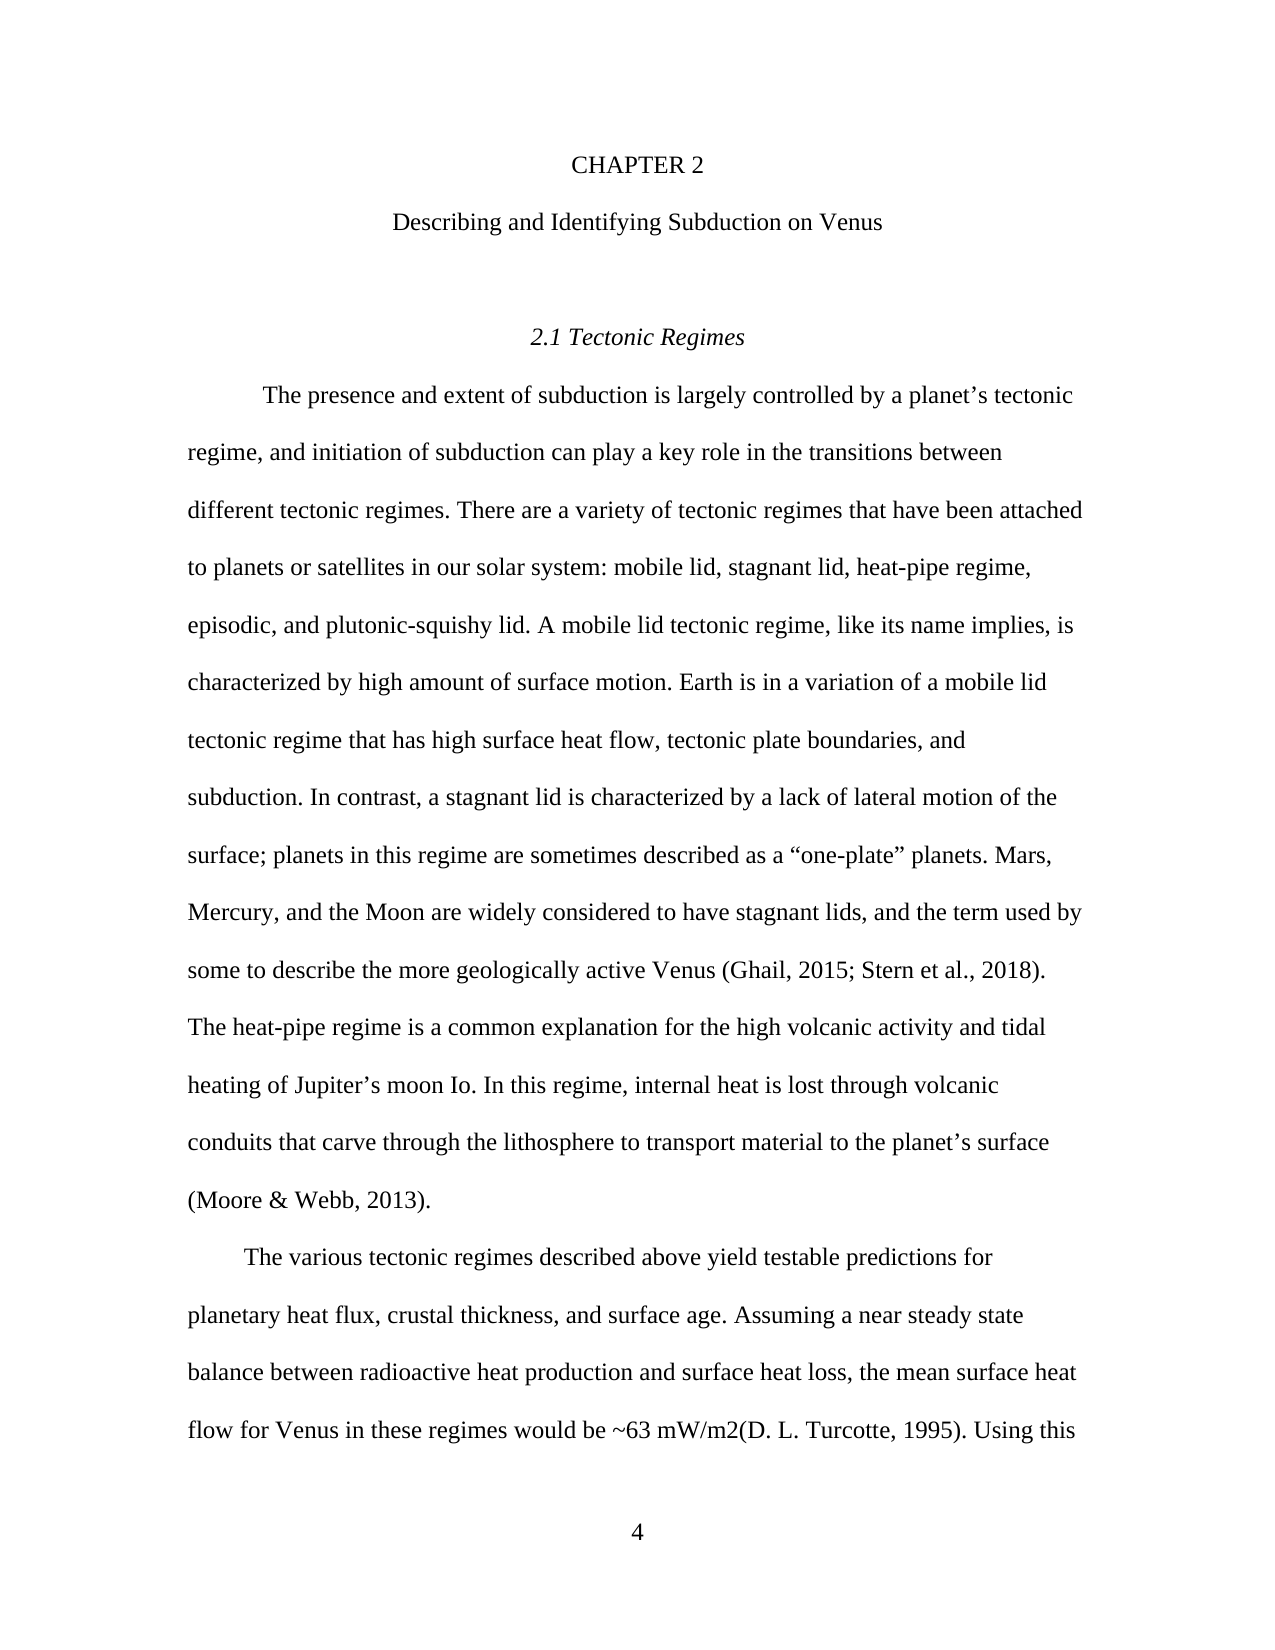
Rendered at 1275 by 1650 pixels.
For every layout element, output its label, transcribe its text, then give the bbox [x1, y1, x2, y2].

text The presence and extent of subduction is largely controlled by a planet’s tectonic regime, and initiation of subduction can play a key role in the transitions between different tectonic regimes. There are a variety of tectonic regimes that have been attached to planets or satellites in our solar system: mobile lid, stagnant lid, heat-pipe regime, episodic, and plutonic-squishy lid. A mobile lid tectonic regime, like its name implies, is characterized by high amount of surface motion. Earth is in a variation of a mobile lid tectonic regime that has high surface heat flow, tectonic plate boundaries, and subduction. In contrast, a stagnant lid is characterized by a lack of lateral motion of the surface; planets in this regime are sometimes described as a “one-plate” planets. Mars, Mercury, and the Moon are widely considered to have stagnant lids, and the term used by some to describe the more geologically active Venus (Ghail, 2015; Stern et al., 2018). The heat-pipe regime is a common explanation for the high volcanic activity and tidal heating of Jupiter’s moon Io. In this regime, internal heat is lost through volcanic conduits that carve through the lithosphere to transport material to the planet’s surface (Moore & Webb, 2013). [187, 380, 1087, 1214]
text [187, 1242, 1087, 1444]
subtitle Describing and Identifying Subduction on Venus [187, 207, 1087, 236]
subtitle 2.1 Tectonic Regimes [187, 322, 1087, 351]
subtitle CHAPTER 2 [187, 150, 1087, 179]
